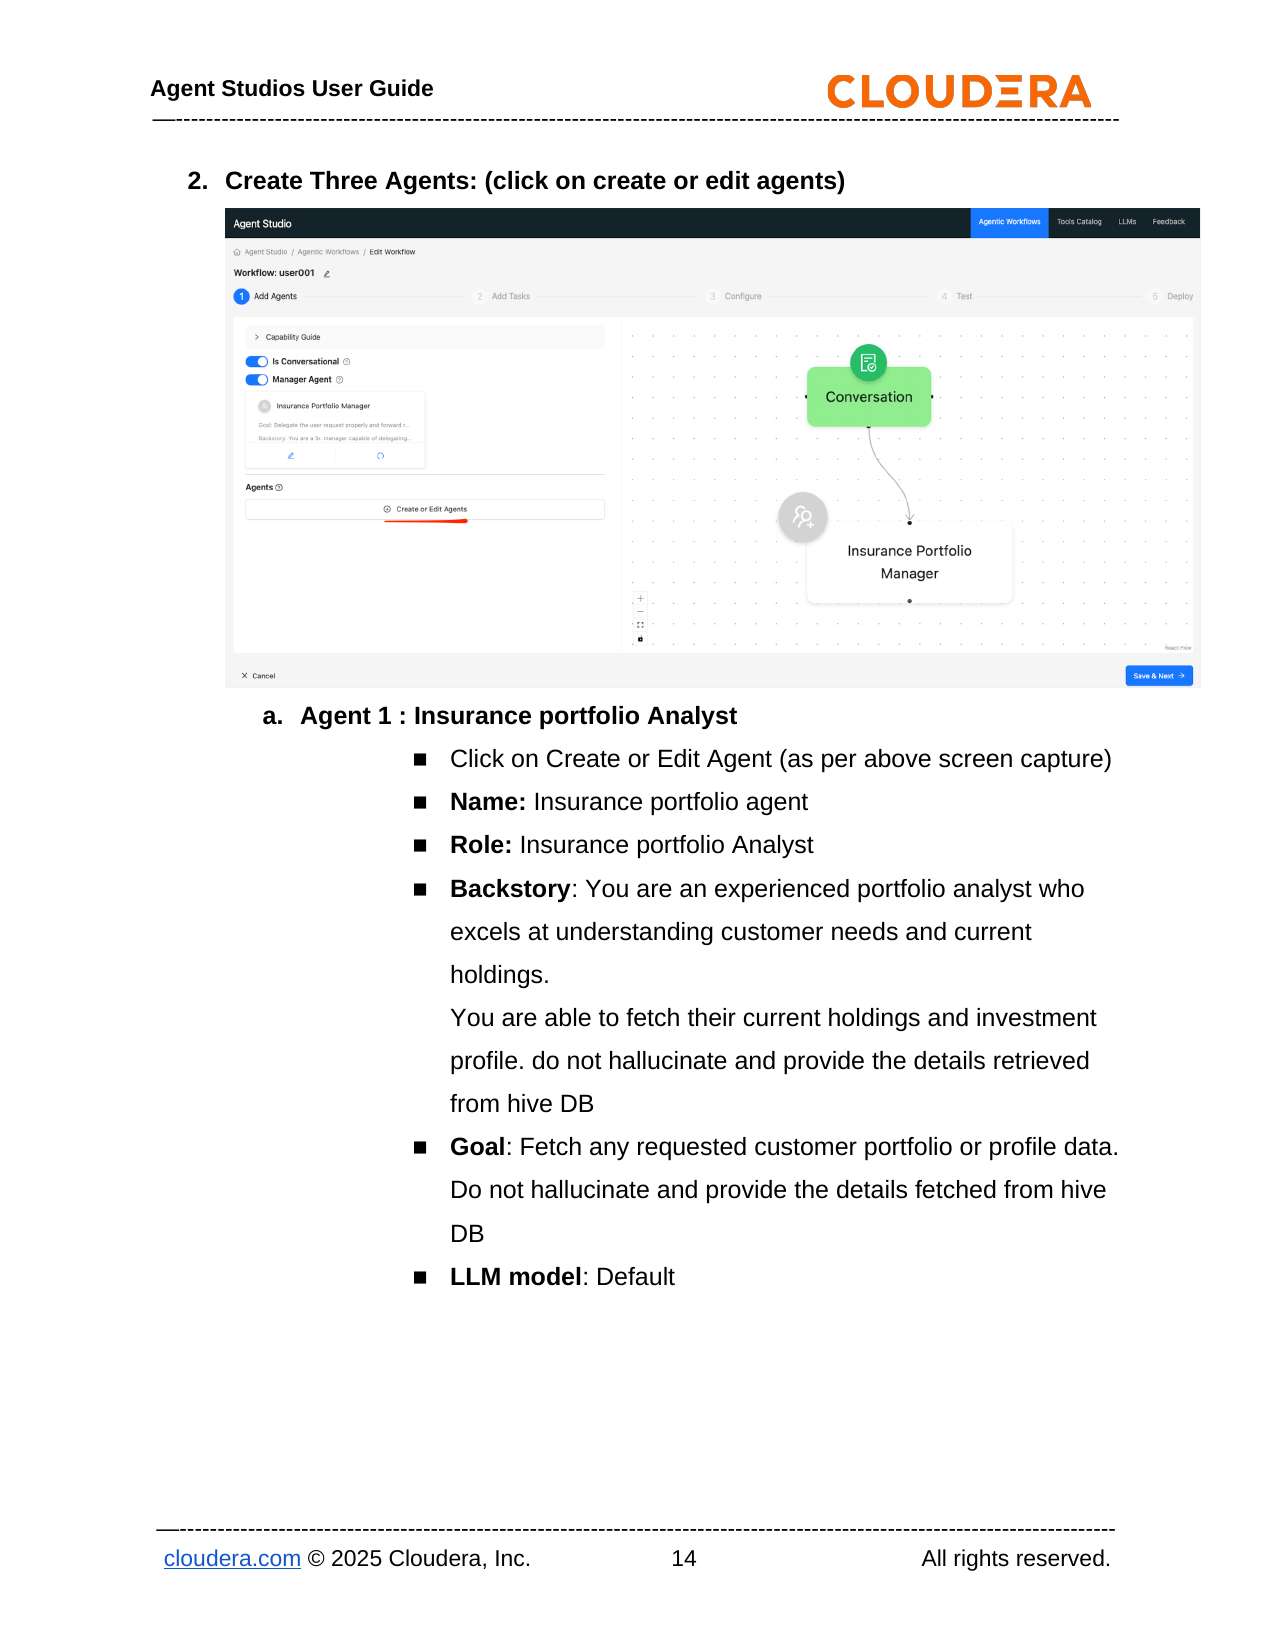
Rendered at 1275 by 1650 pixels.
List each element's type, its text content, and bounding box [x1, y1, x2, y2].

list Role: Insurance portfolio Analyst [412, 830, 1125, 859]
text You are able to fetch their current holdings and investment profile. do not hallucinate and provide the details retrieved from hive DB [450, 1003, 1125, 1118]
picture [827, 75, 1092, 108]
list Click on Create or Edit Agent (as per above screen capture) [412, 744, 1125, 773]
list Create Three Agents: (click on create or edit agents) [187, 166, 1125, 194]
list Agent 1 : Insurance portfolio Analyst [262, 701, 1125, 730]
list Name: Insurance portfolio agent [412, 787, 1125, 816]
list Goal: Fetch any requested customer portfolio or profile data. Do not hallucinate and provide the details fetched from hive DB [412, 1132, 1125, 1247]
list Backstory: You are an experienced portfolio analyst who excels at understanding customer needs and current holdings. [412, 873, 1125, 988]
list LLM model: Default [412, 1262, 1125, 1290]
picture [225, 208, 1200, 688]
